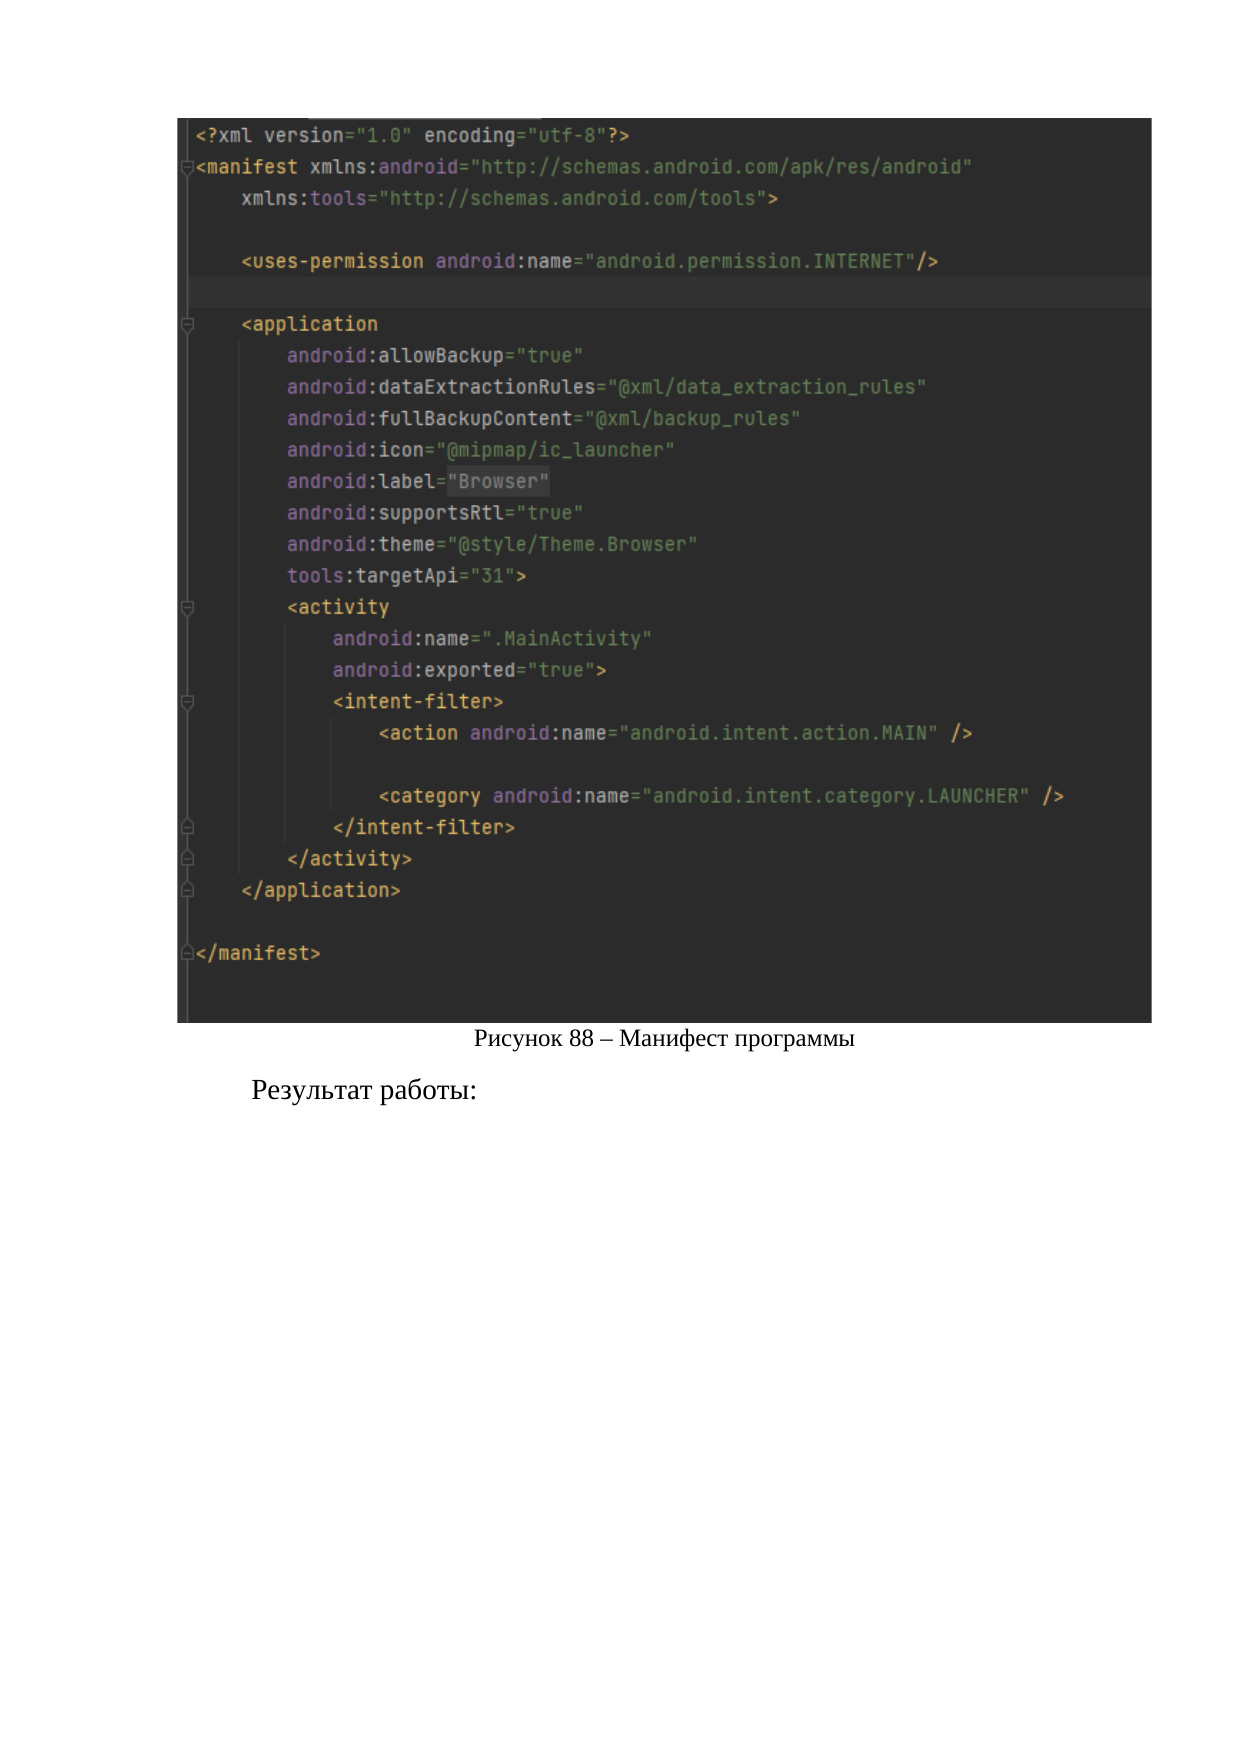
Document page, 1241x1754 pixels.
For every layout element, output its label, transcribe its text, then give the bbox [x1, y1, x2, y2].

picture [177, 118, 1152, 1023]
text Результат работы: [177, 1072, 1152, 1106]
